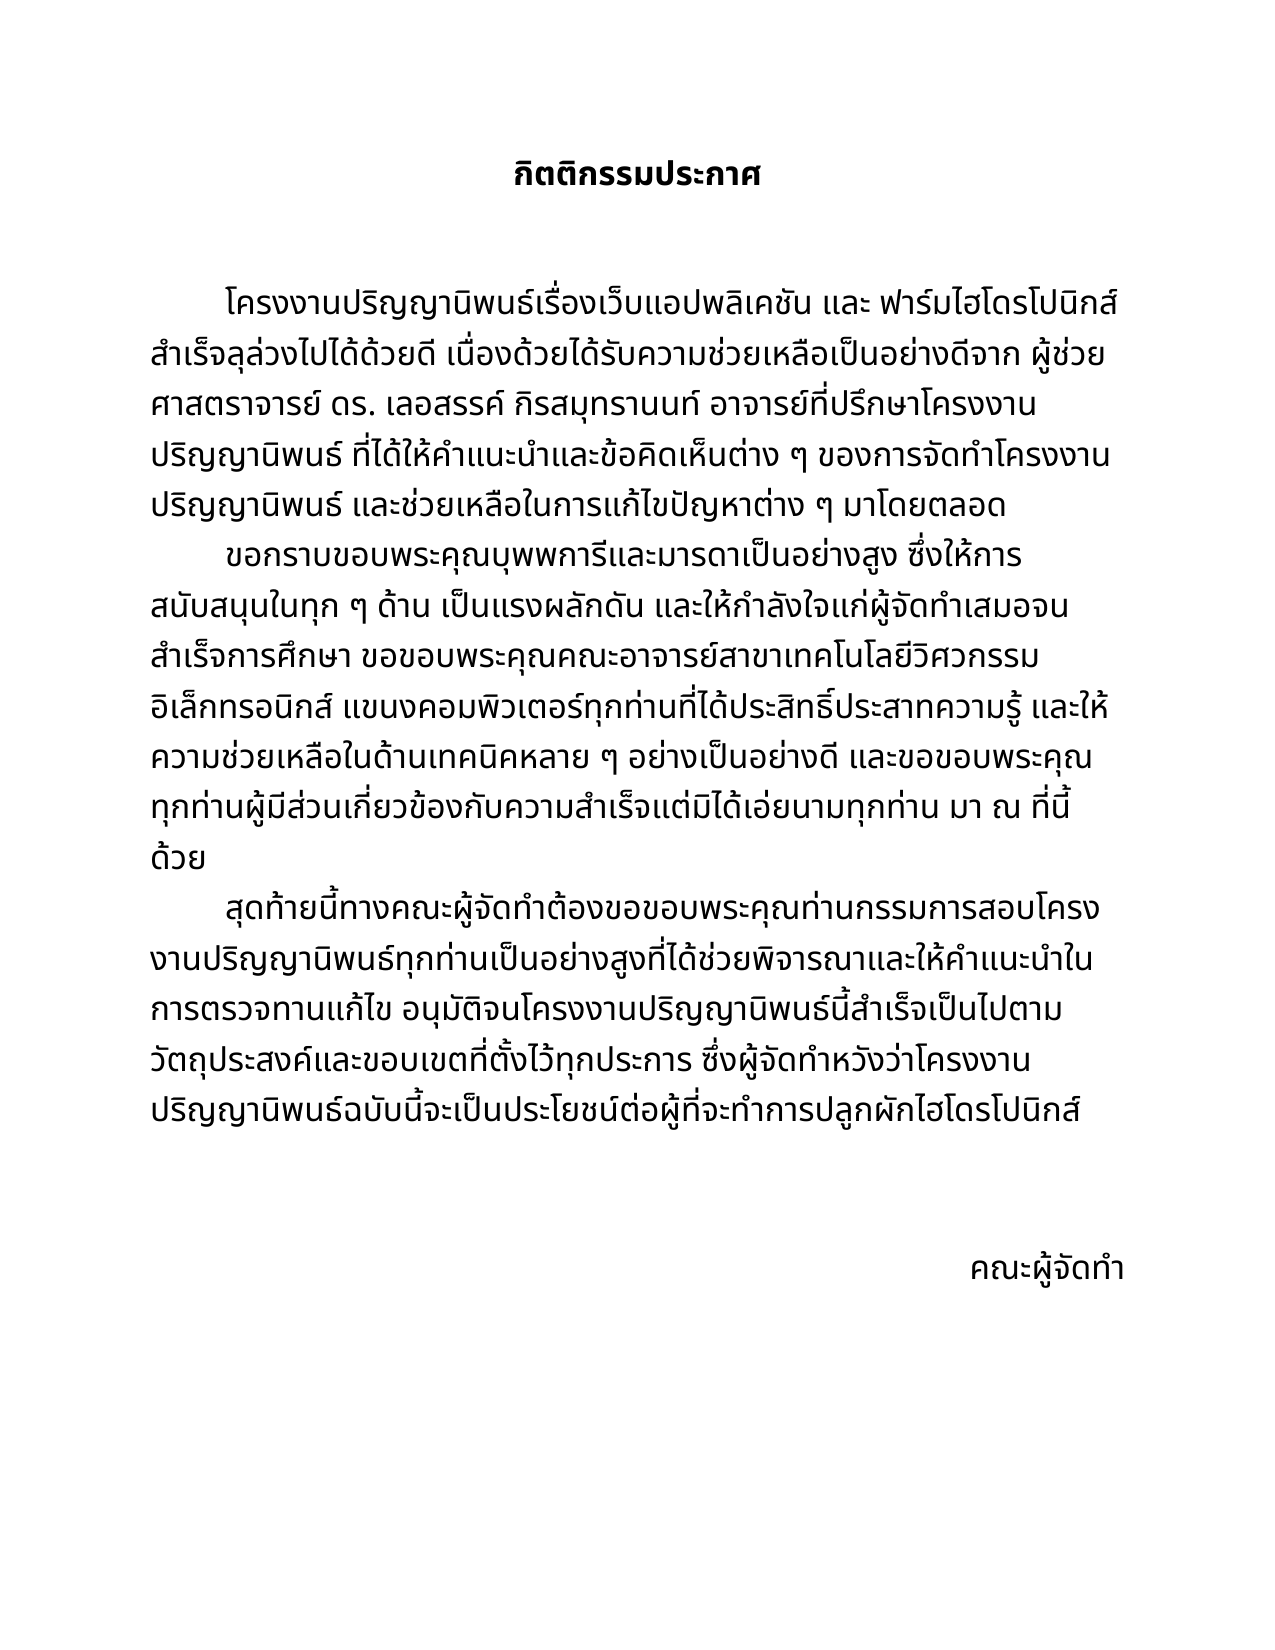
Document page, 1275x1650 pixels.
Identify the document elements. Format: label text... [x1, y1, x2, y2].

text กิตติกรรมประกาศ [150, 150, 1125, 200]
text สุดท้ายนี้ทางคณะผู้จัดทำต้องขอขอบพระคุณท่านกรรมการสอบโครงงานปริญญานิพนธ์ทุกท่านเป็นอย่างสูงที่ได้ช่วยพิจารณาและให้คำแนะนำในการตรวจทานแก้ไข อนุมัติจนโครงงานปริญญานิพนธ์นี้สำเร็จเป็นไปตามวัตถุประสงค์และขอบเขตที่ตั้งไว้ทุกประการ ซึ่งผู้จัดทำหวังว่าโครงงานปริญญานิพนธ์ฉบับนี้จะเป็นประโยชน์ต่อผู้ที่จะทำการปลูกผักไฮโดรโปนิกส์ [150, 884, 1125, 1136]
text ขอกราบขอบพระคุณบุพพการีและมารดาเป็นอย่างสูง ซึ่งให้การสนับสนุนในทุก ๆ ด้าน เป็นแรงผลักดัน และให้กำลังใจแก่ผู้จัดทำเสมอจนสำเร็จการศึกษา ขอขอบพระคุณคณะอาจารย์สาขาเทคโนโลยีวิศวกรรมอิเล็กทรอนิกส์ แขนงคอมพิวเตอร์ทุกท่านที่ได้ประสิทธิ์ประสาทความรู้ และให้ความช่วยเหลือในด้านเทคนิคหลาย ๆ อย่างเป็นอย่างดี และขอขอบพระคุณทุกท่านผู้มีส่วนเกี่ยวข้องกับความสำเร็จแต่มิได้เอ่ยนามทุกท่าน มา ณ ที่นี้ด้วย [150, 531, 1125, 884]
text โครงงานปริญญานิพนธ์เรื่องเว็บแอปพลิเคชัน และ ฟาร์มไฮโดรโปนิกส์ สำเร็จลุล่วงไปได้ด้วยดี เนื่องด้วยได้รับความช่วยเหลือเป็นอย่างดีจาก ผู้ช่วยศาสตราจารย์ ดร. เลอสรรค์ กิรสมุทรานนท์ อาจารย์ที่ปรึกษาโครงงานปริญญานิพนธ์ ที่ได้ให้คำแนะนำและข้อคิดเห็นต่าง ๆ ของการจัดทำโครงงานปริญญานิพนธ์ และช่วยเหลือในการแก้ไขปัญหาต่าง ๆ มาโดยตลอด [150, 279, 1125, 531]
text คณะผู้จัดทำ [150, 1244, 1125, 1294]
